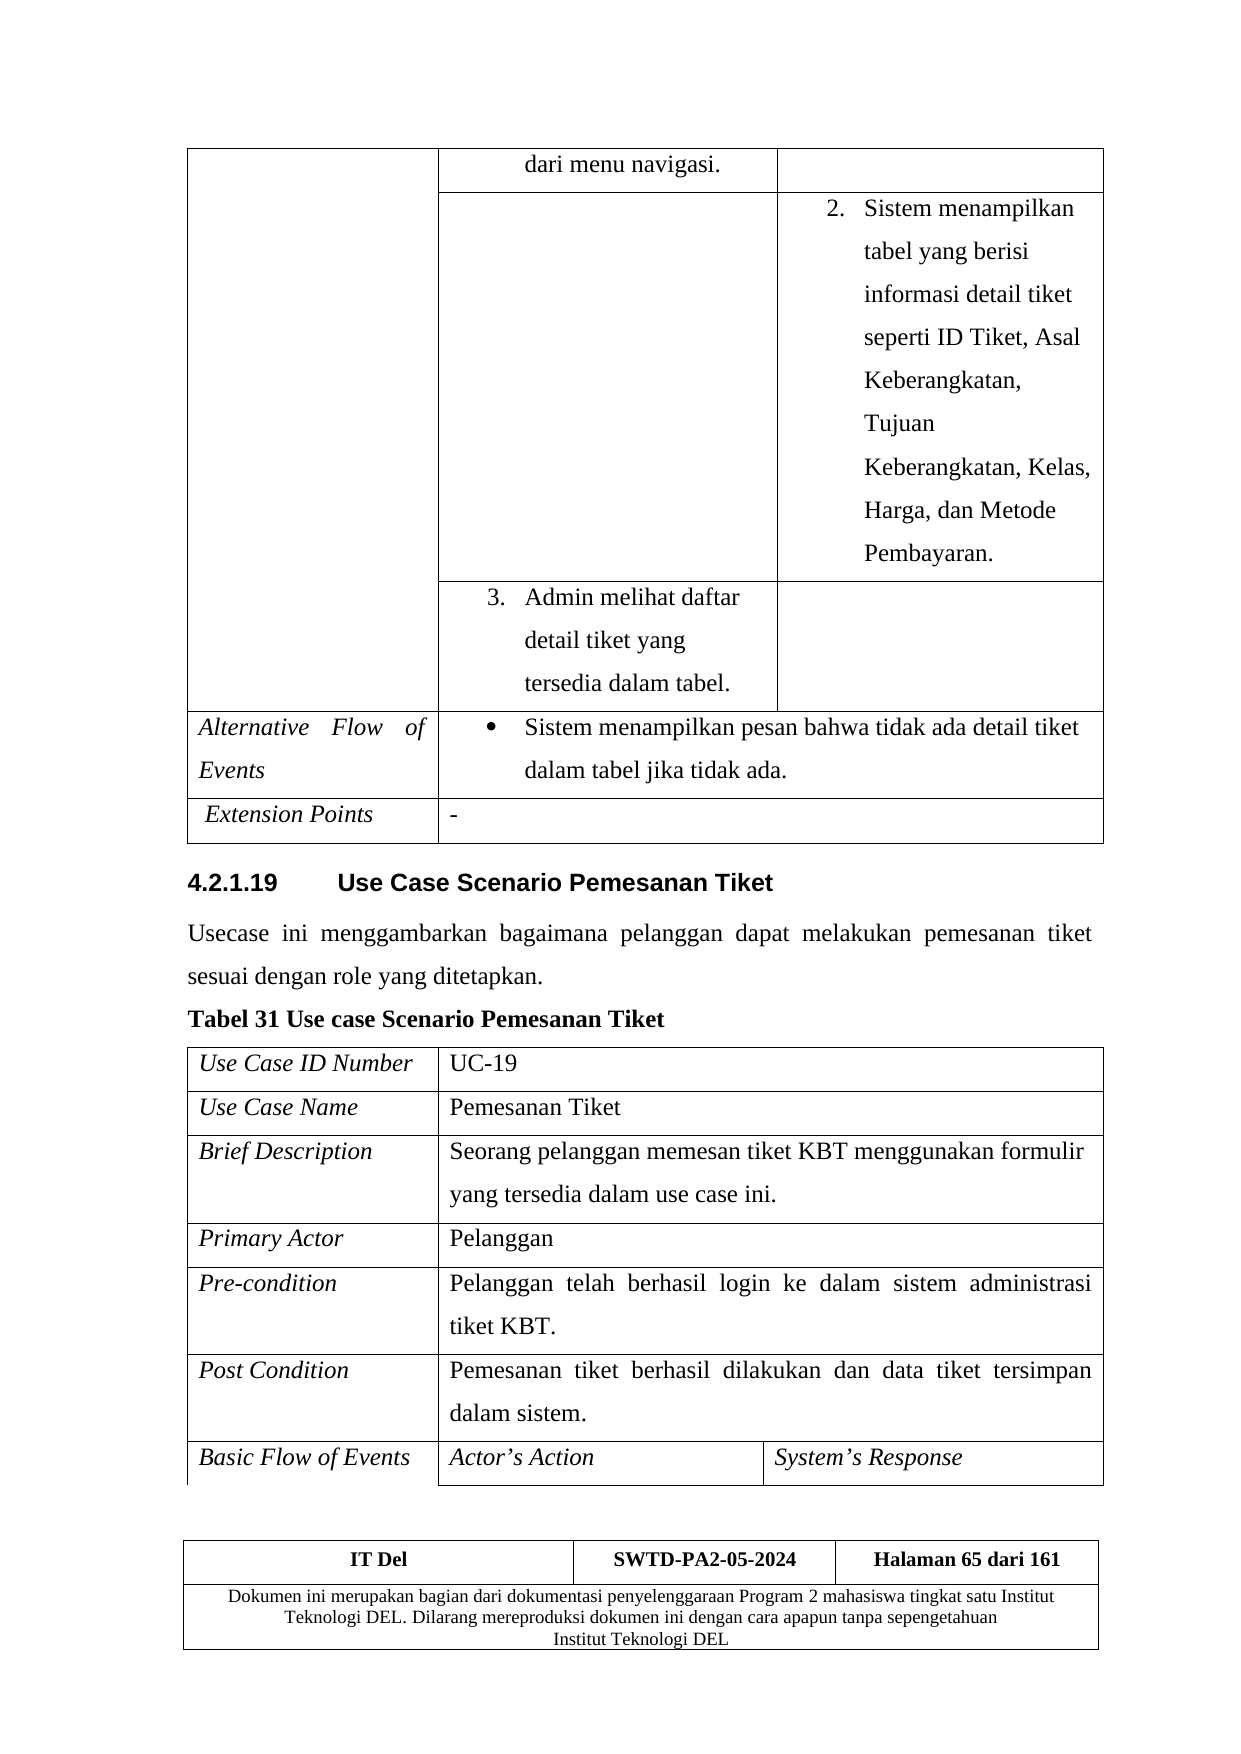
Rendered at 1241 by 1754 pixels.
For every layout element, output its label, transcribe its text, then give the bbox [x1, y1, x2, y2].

table_cell Pemesanan Tiket [439, 1092, 1103, 1135]
table_cell Primary Actor [188, 1224, 438, 1267]
text Tabel 31 Use case Scenario Pemesanan Tiket [187, 1004, 1092, 1033]
table_cell Brief Description [188, 1136, 438, 1222]
table_cell - [439, 799, 778, 842]
table_cell [778, 799, 1103, 842]
table_cell Sistem menampilkan tabel yang berisi informasi detail tiket seperti ID Tiket, Asal Keberangkatan, Tujuan Keberangkatan, Kelas, Harga, dan Metode Pembayaran. [778, 193, 1103, 581]
table_cell Admin melihat daftar detail tiket yang tersedia dalam tabel. [439, 582, 777, 711]
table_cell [439, 149, 777, 192]
table_cell Pre-condition [188, 1268, 438, 1354]
table_cell Sistem menampilkan pesan bahwa tidak ada detail tiket dalam tabel jika tidak ada. [439, 712, 1103, 798]
text Usecase ini menggambarkan bagaimana pelanggan dapat melakukan pemesanan tiket sesuai dengan role yang ditetapkan. [187, 918, 1092, 990]
table_cell [439, 193, 777, 581]
table_cell System’s Response [764, 1442, 1103, 1485]
table_header Use Case ID Number [188, 1048, 438, 1091]
table_cell [778, 149, 1103, 192]
table_cell Use Case Name [188, 1092, 438, 1135]
table_cell Pelanggan [439, 1224, 1103, 1267]
table_cell [778, 582, 1103, 711]
table_cell Alternative Flow of Events [188, 712, 438, 798]
table_cell Seorang pelanggan memesan tiket KBT menggunakan formulir yang tersedia dalam use case ini. [439, 1136, 1103, 1222]
table_cell Actor’s Action [439, 1442, 763, 1485]
subtitle Use Case Scenario Pemesanan Tiket [187, 868, 1092, 897]
table_header UC-19 [439, 1048, 1103, 1091]
table_cell Post Condition [188, 1355, 438, 1441]
table_cell Pelanggan telah berhasil login ke dalam sistem administrasi tiket KBT. [439, 1268, 1103, 1354]
table_cell Extension Points [188, 799, 438, 842]
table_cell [188, 1442, 438, 1485]
table_cell Pemesanan tiket berhasil dilakukan dan data tiket tersimpan dalam sistem. [439, 1355, 1103, 1441]
